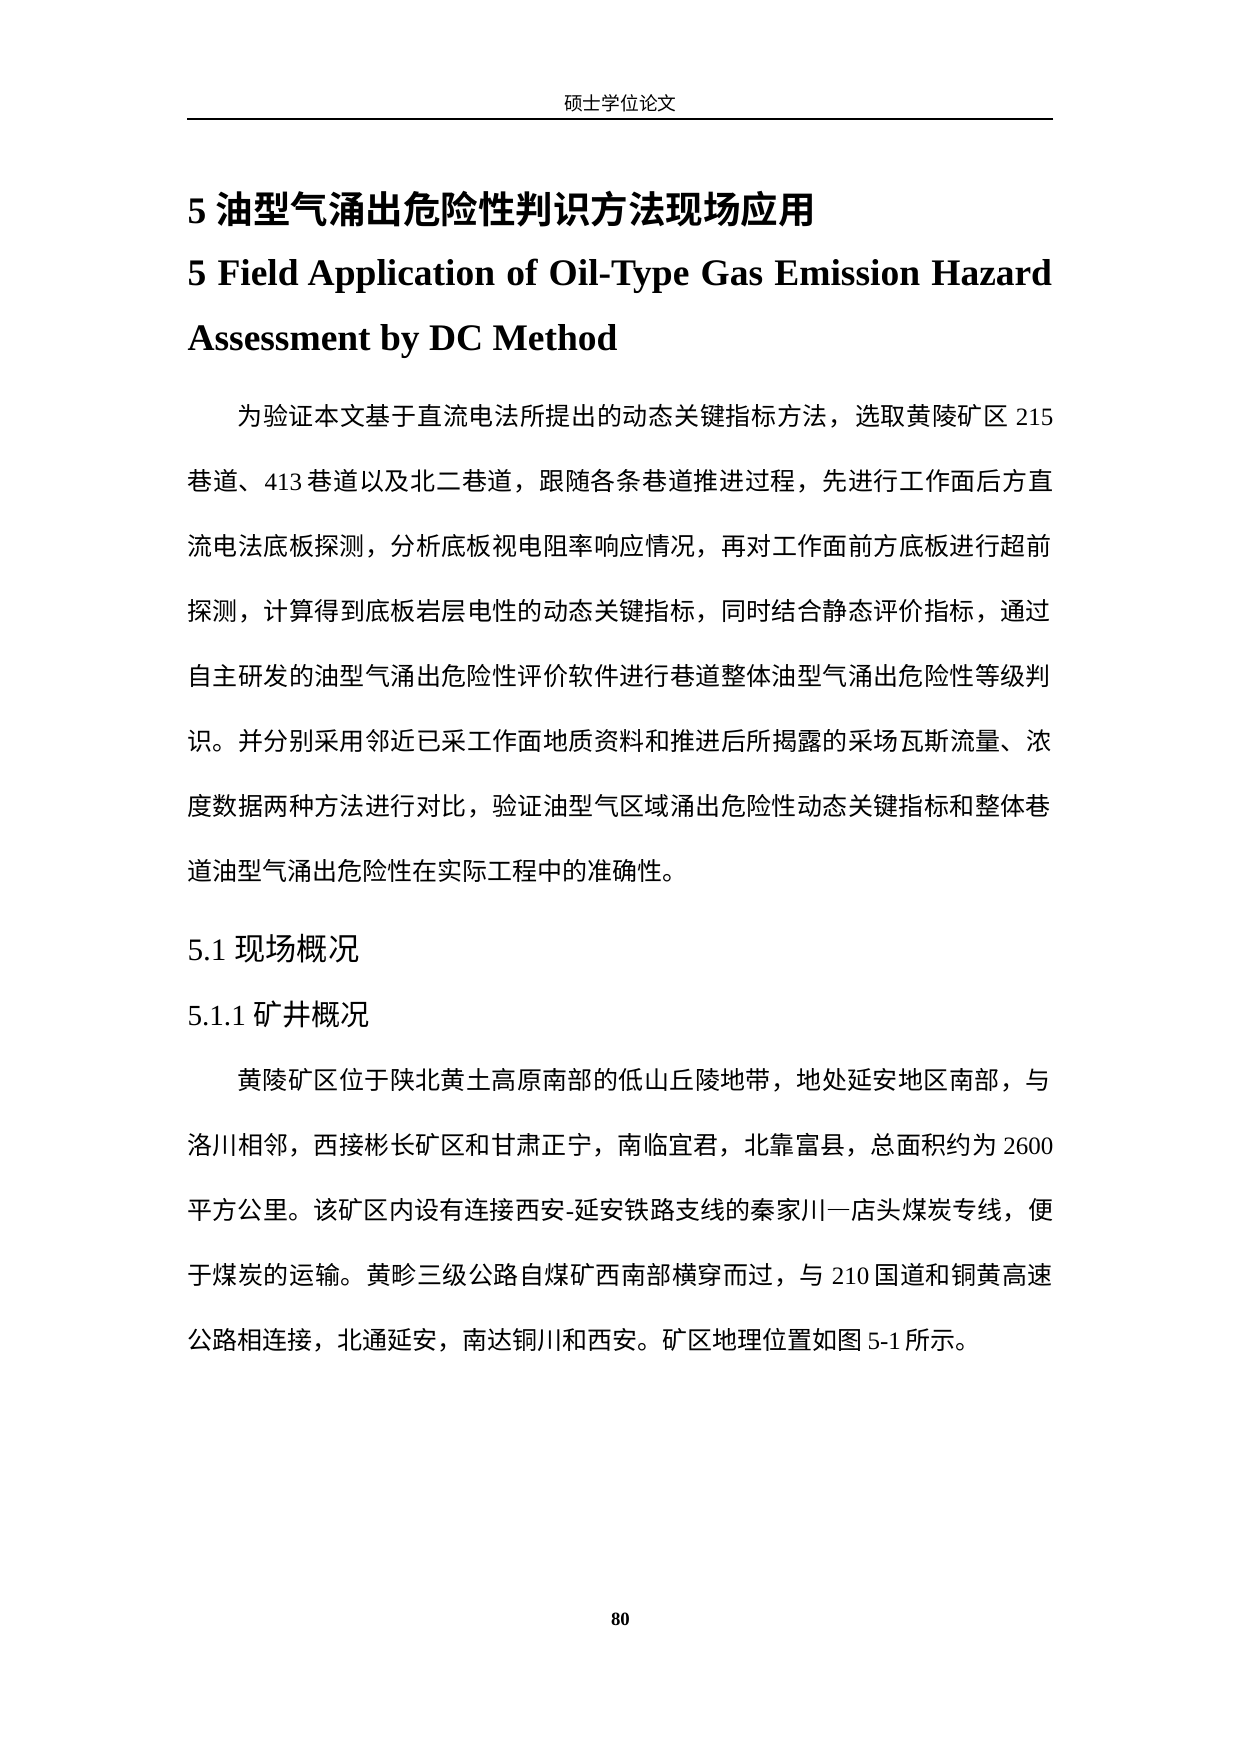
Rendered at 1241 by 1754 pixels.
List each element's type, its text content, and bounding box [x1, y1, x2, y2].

text 5 Field Application of Oil-Type Gas Emission Hazard Assessment by DC Method [187, 239, 1053, 369]
text 为验证本文基于直流电法所提出的动态关键指标方法，选取黄陵矿区215巷道、413巷道以及北二巷道，跟随各条巷道推进过程，先进行工作面后方直流电法底板探测，分析底板视电阻率响应情况，再对工作面前方底板进行超前探测，计算得到底板岩层电性的动态关键指标，同时结合静态评价指标，通过自主研发的油型气涌出危险性评价软件进行巷道整体油型气涌出危险性等级判识。并分别采用邻近已采工作面地质资料和推进后所揭露的采场瓦斯流量、浓度数据两种方法进行对比，验证油型气区域涌出危险性动态关键指标和整体巷道油型气涌出危险性在实际工程中的准确性。 [187, 382, 1053, 902]
list 现场概况（Site Survey） [187, 914, 1053, 979]
text 黄陵矿区位于陕北黄土高原南部的低山丘陵地带，地处延安地区南部，与洛川相邻，西接彬长矿区和甘肃正宁，南临宜君，北靠富县，总面积约为2600平方公里。该矿区内设有连接西安-延安铁路支线的秦家川—店头煤炭专线，便于煤炭的运输。黄畛三级公路自煤矿西南部横穿而过，与210国道和铜黄高速公路相连接，北通延安，南达铜川和西安。矿区地理位置如图5-1所示。 [187, 1046, 1053, 1371]
list 矿井概况 [187, 992, 1053, 1034]
subtitle 油型气涌出危险性判识方法现场应用 [187, 174, 1053, 239]
